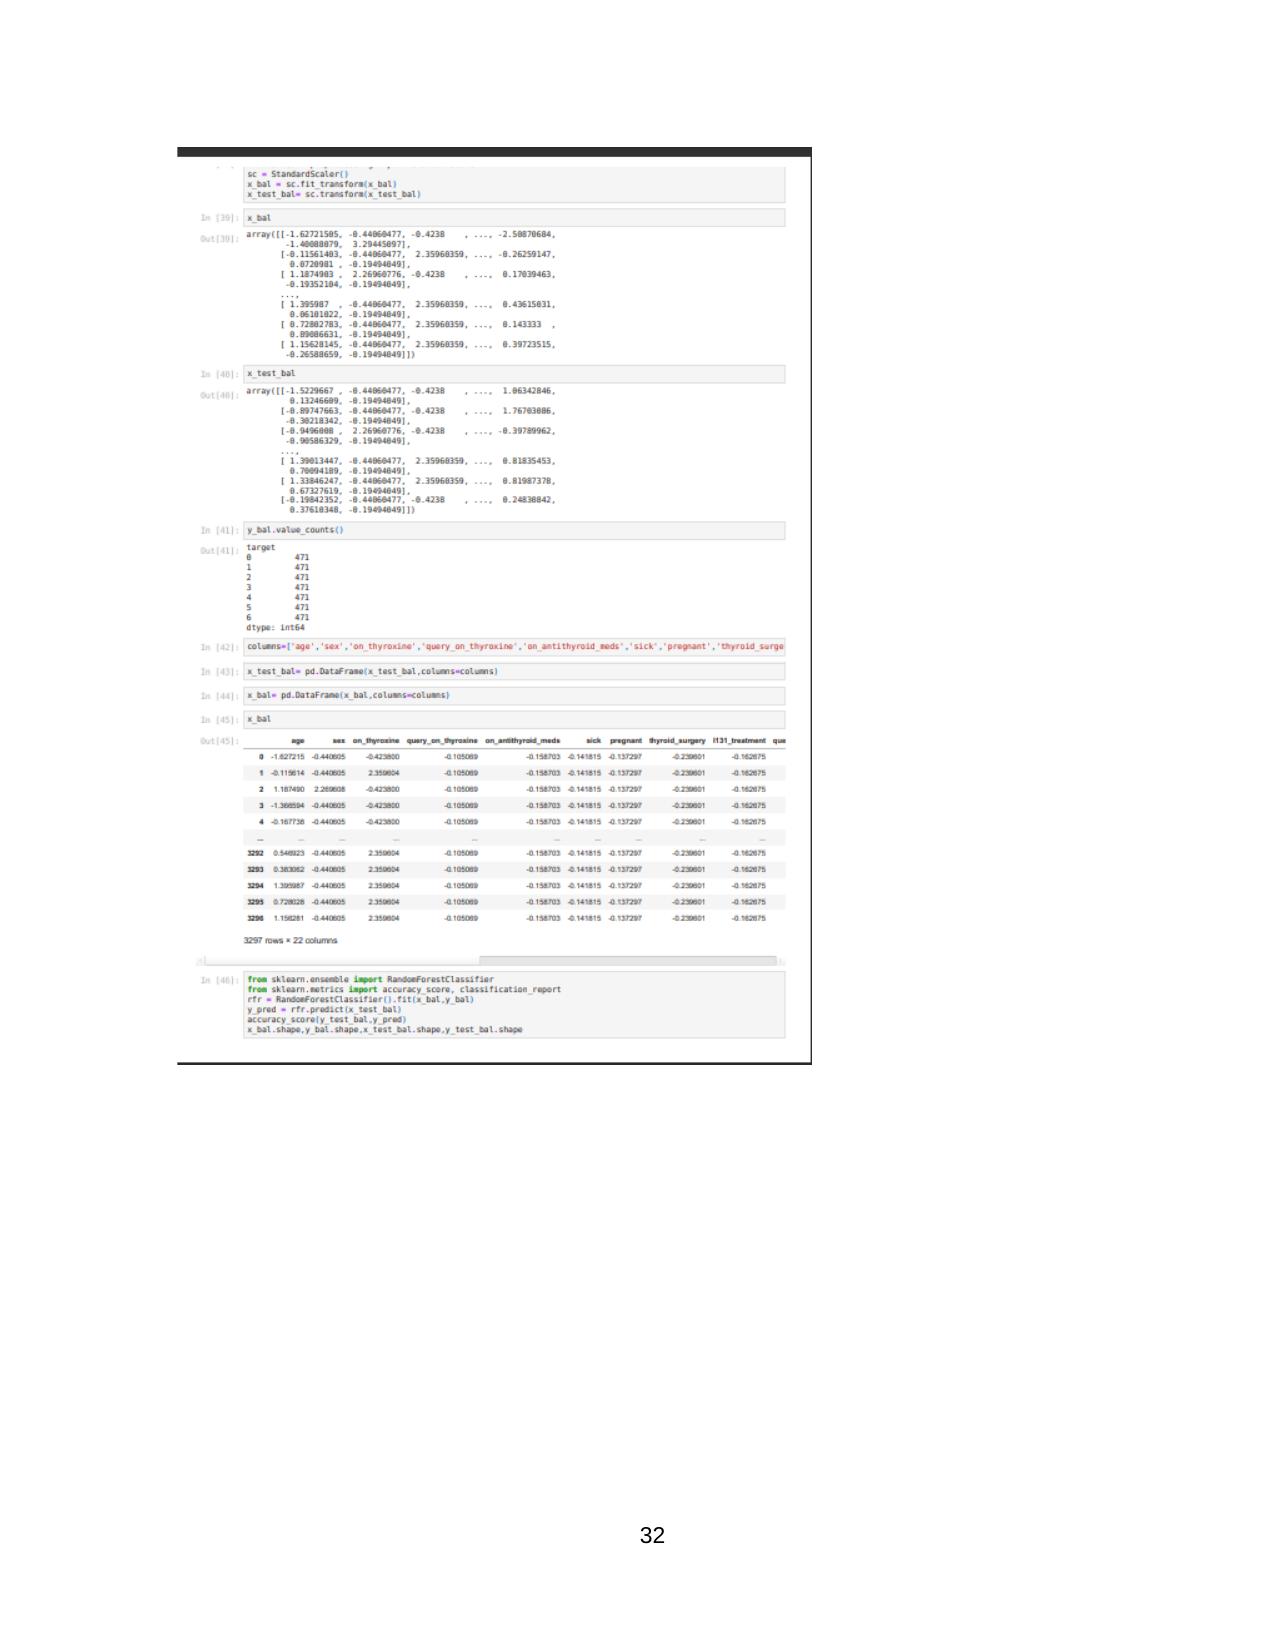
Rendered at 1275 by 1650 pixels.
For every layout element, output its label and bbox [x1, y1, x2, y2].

picture [177, 147, 812, 1065]
